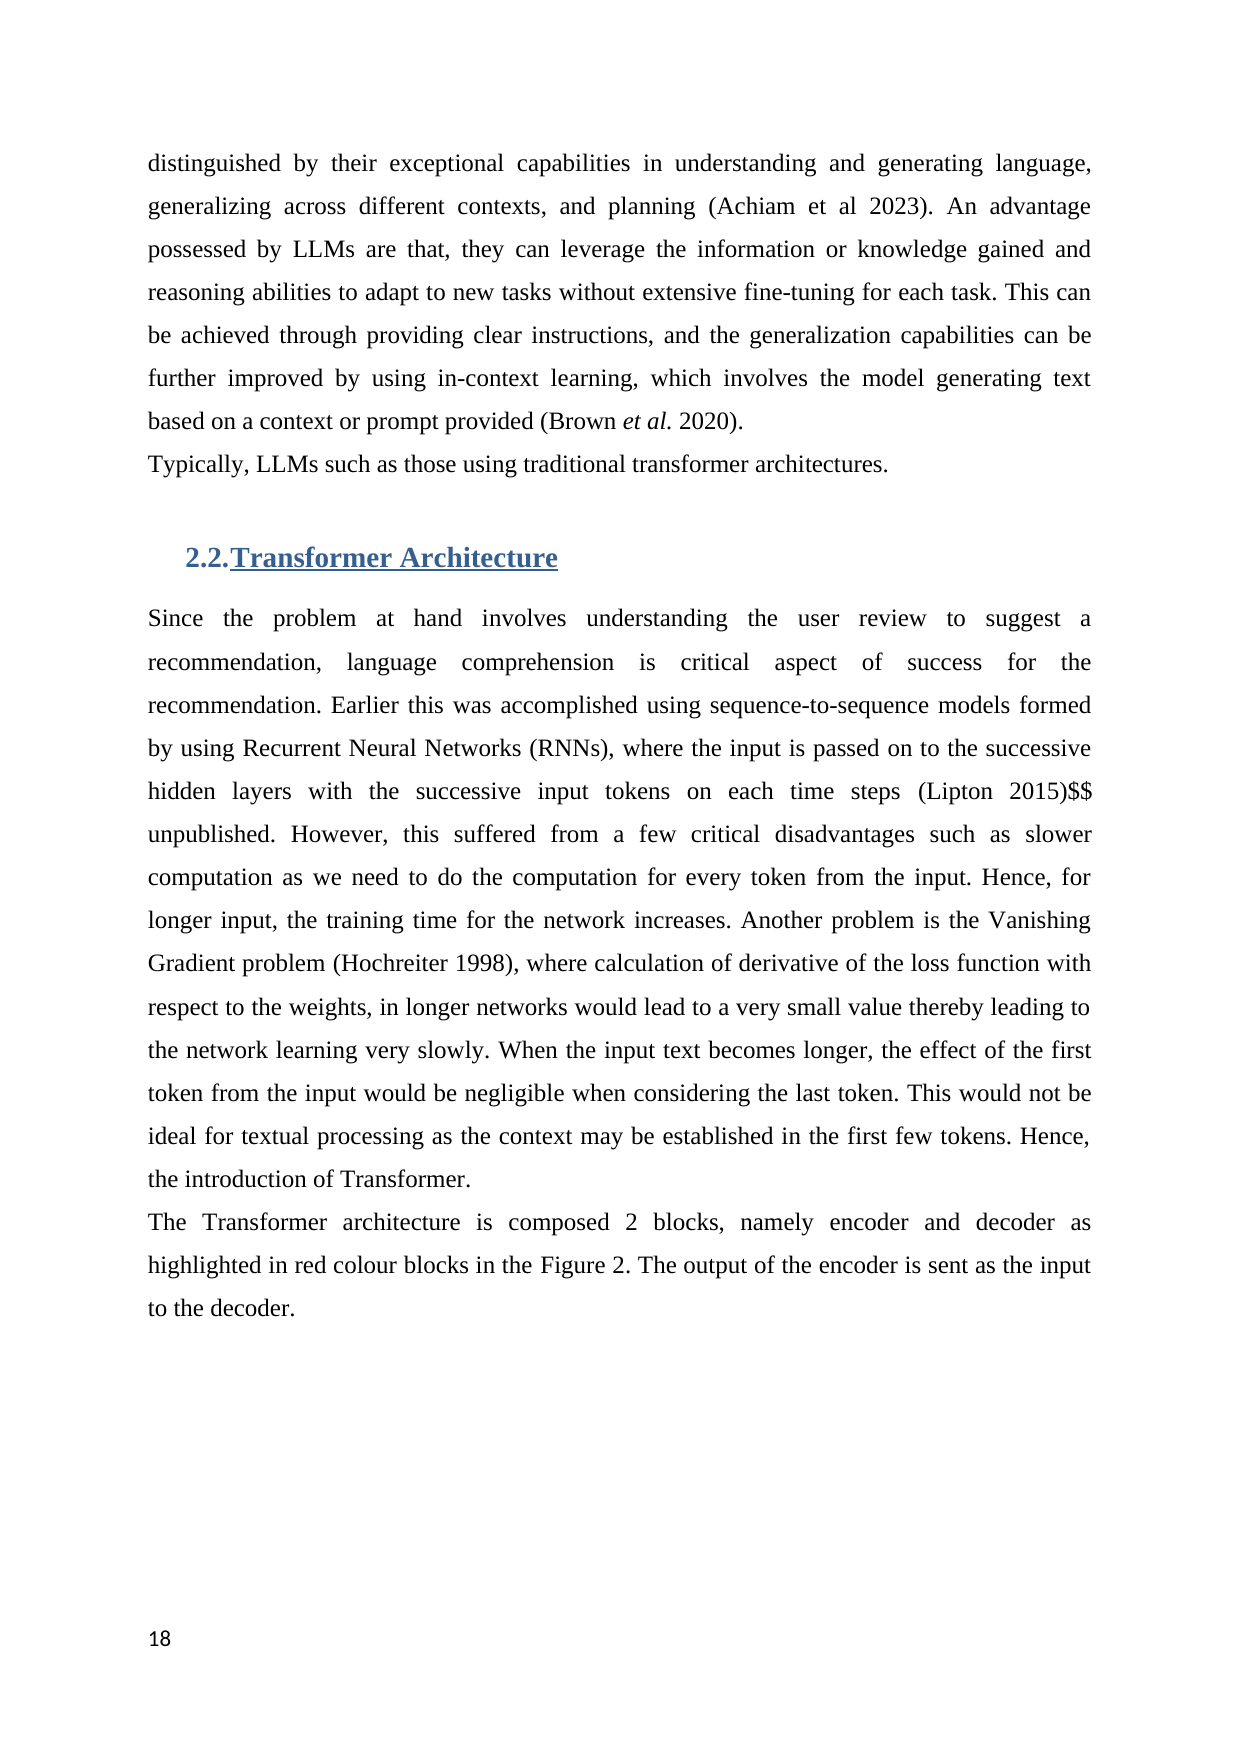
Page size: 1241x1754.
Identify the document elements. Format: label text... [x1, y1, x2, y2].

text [148, 148, 1092, 435]
subtitle Transformer Architecture [185, 540, 1092, 573]
text The Transformer architecture is composed 2 blocks, namely encoder and decoder as highlighted in red colour blocks in the Figure 2. The output of the encoder is sent as the input to the decoder. [148, 1207, 1092, 1322]
text Typically, LLMs such as those using traditional transformer architectures. [148, 449, 1092, 478]
text Since the problem at hand involves understanding the user review to suggest a recommendation, language comprehension is critical aspect of success for the recommendation. Earlier this was accomplished using sequence-to-sequence models formed by using Recurrent Neural Networks (RNNs), where the input is passed on to the successive hidden layers with the successive input tokens on each time steps (Lipton 2015)$$ unpublished. However, this suffered from a few critical disadvantages such as slower computation as we need to do the computation for every token from the input. Hence, for longer input, the training time for the network increases. Another problem is the Vanishing Gradient problem (Hochreiter 1998), where calculation of derivative of the loss function with respect to the weights, in longer networks would lead to a very small value thereby leading to the network learning very slowly. When the input text becomes longer, the effect of the first token from the input would be negligible when considering the last token. This would not be ideal for textual processing as the context may be established in the first few tokens. Hence, the introduction of Transformer. [148, 603, 1092, 1193]
